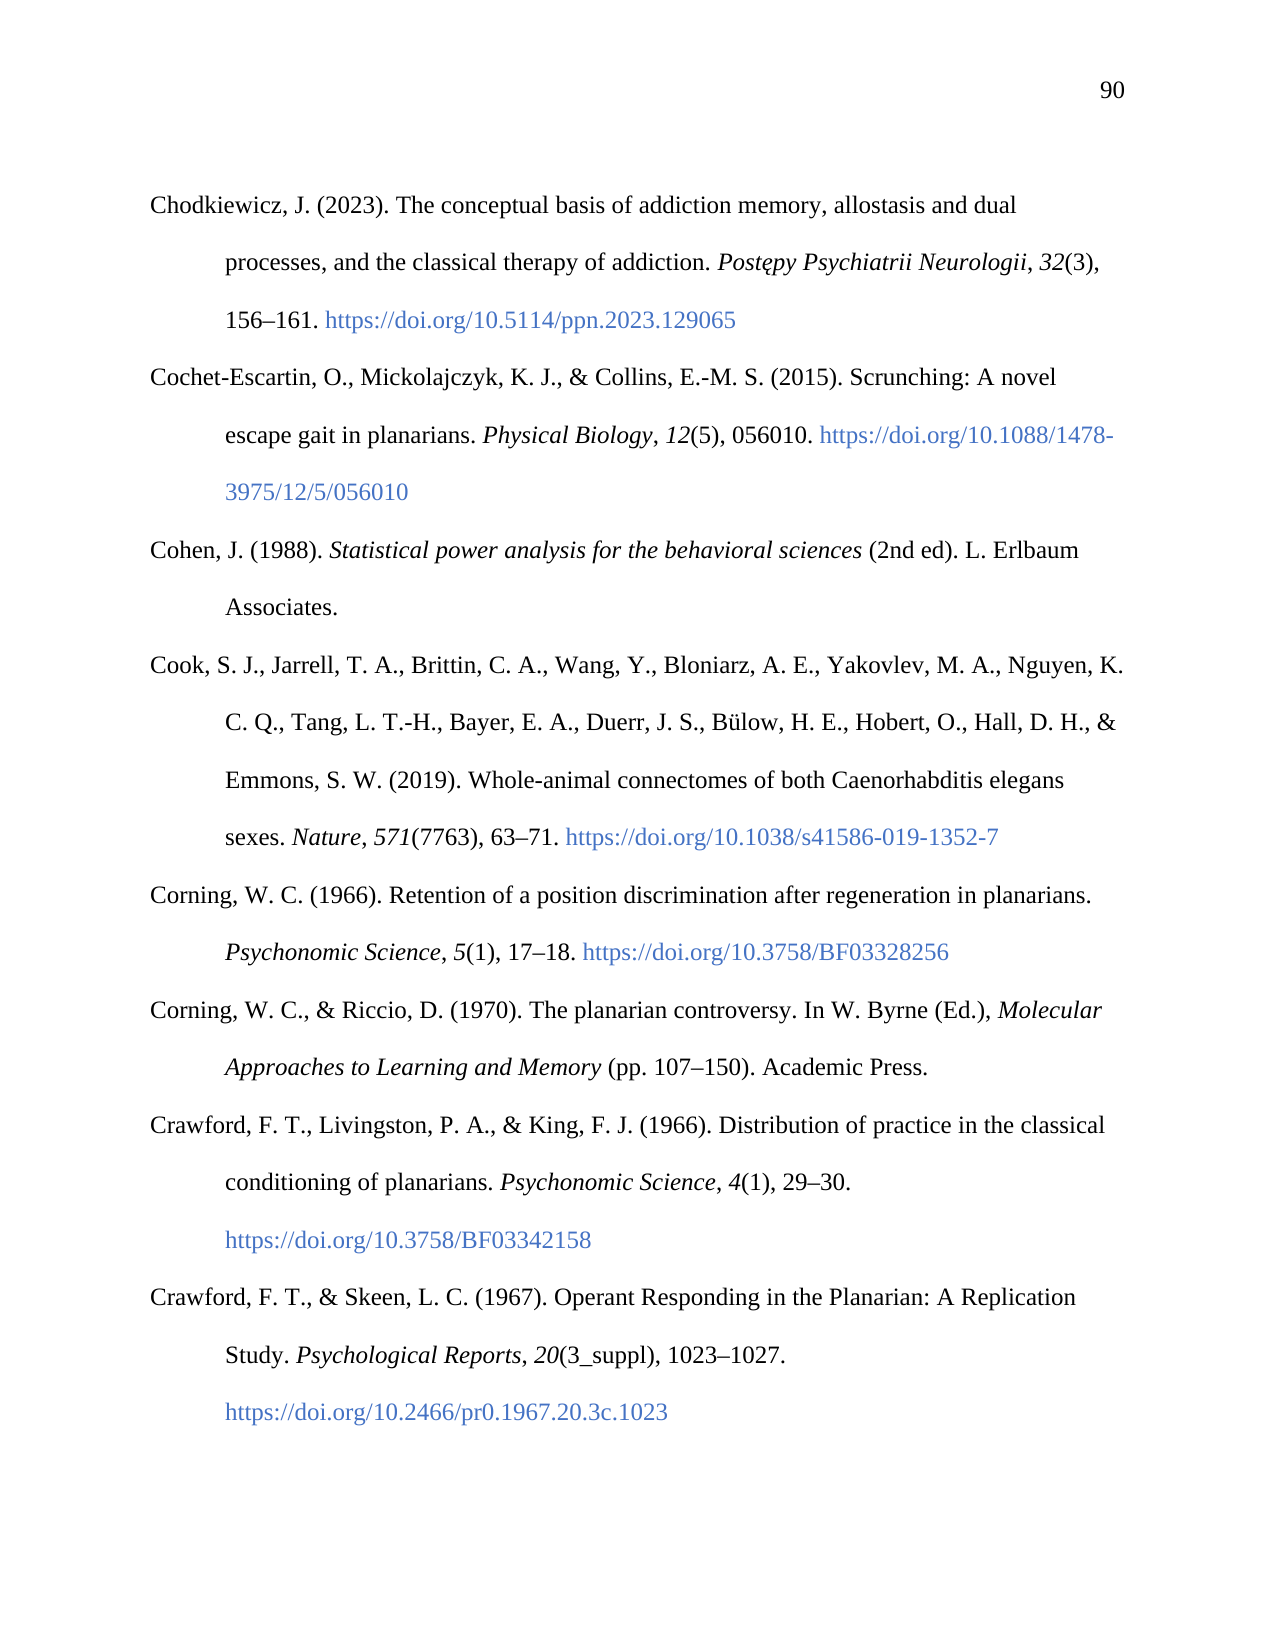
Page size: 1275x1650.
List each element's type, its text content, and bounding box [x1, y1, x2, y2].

text Cochet-Escartin, O., Mickolajczyk, K. J., & Collins, E.-M. S. (2015). Scrunching: A novel escape gait in planarians. Physical Biology, 12(5), 056010. https://doi.org/10.1088/1478-3975/12/5/056010 [150, 362, 1125, 506]
text Crawford, F. T., & Skeen, L. C. (1967). Operant Responding in the Planarian: A Replication Study. Psychological Reports, 20(3_suppl), 1023–1027. https://doi.org/10.2466/pr0.1967.20.3c.1023 [150, 1282, 1125, 1426]
text Chodkiewicz, J. (2023). The conceptual basis of addiction memory, allostasis and dual processes, and the classical therapy of addiction. Postępy Psychiatrii Neurologii, 32(3), 156–161. https://doi.org/10.5114/ppn.2023.129065 [150, 190, 1125, 334]
text Crawford, F. T., Livingston, P. A., & King, F. J. (1966). Distribution of practice in the classical conditioning of planarians. Psychonomic Science, 4(1), 29–30. https://doi.org/10.3758/BF03342158 [150, 1110, 1125, 1254]
text Corning, W. C., & Riccio, D. (1970). The planarian controversy. In W. Byrne (Ed.), Molecular Approaches to Learning and Memory (pp. 107–150). Academic Press. [150, 995, 1125, 1081]
text Cohen, J. (1988). Statistical power analysis for the behavioral sciences (2nd ed). L. Erlbaum Associates. [150, 535, 1125, 621]
text Cook, S. J., Jarrell, T. A., Brittin, C. A., Wang, Y., Bloniarz, A. E., Yakovlev, M. A., Nguyen, K. C. Q., Tang, L. T.-H., Bayer, E. A., Duerr, J. S., Bülow, H. E., Hobert, O., Hall, D. H., & Emmons, S. W. (2019). Whole-animal connectomes of both Caenorhabditis elegans sexes. Nature, 571(7763), 63–71. https://doi.org/10.1038/s41586-019-1352-7 [150, 650, 1125, 851]
text Corning, W. C. (1966). Retention of a position discrimination after regeneration in planarians. Psychonomic Science, 5(1), 17–18. https://doi.org/10.3758/BF03328256 [150, 880, 1125, 966]
